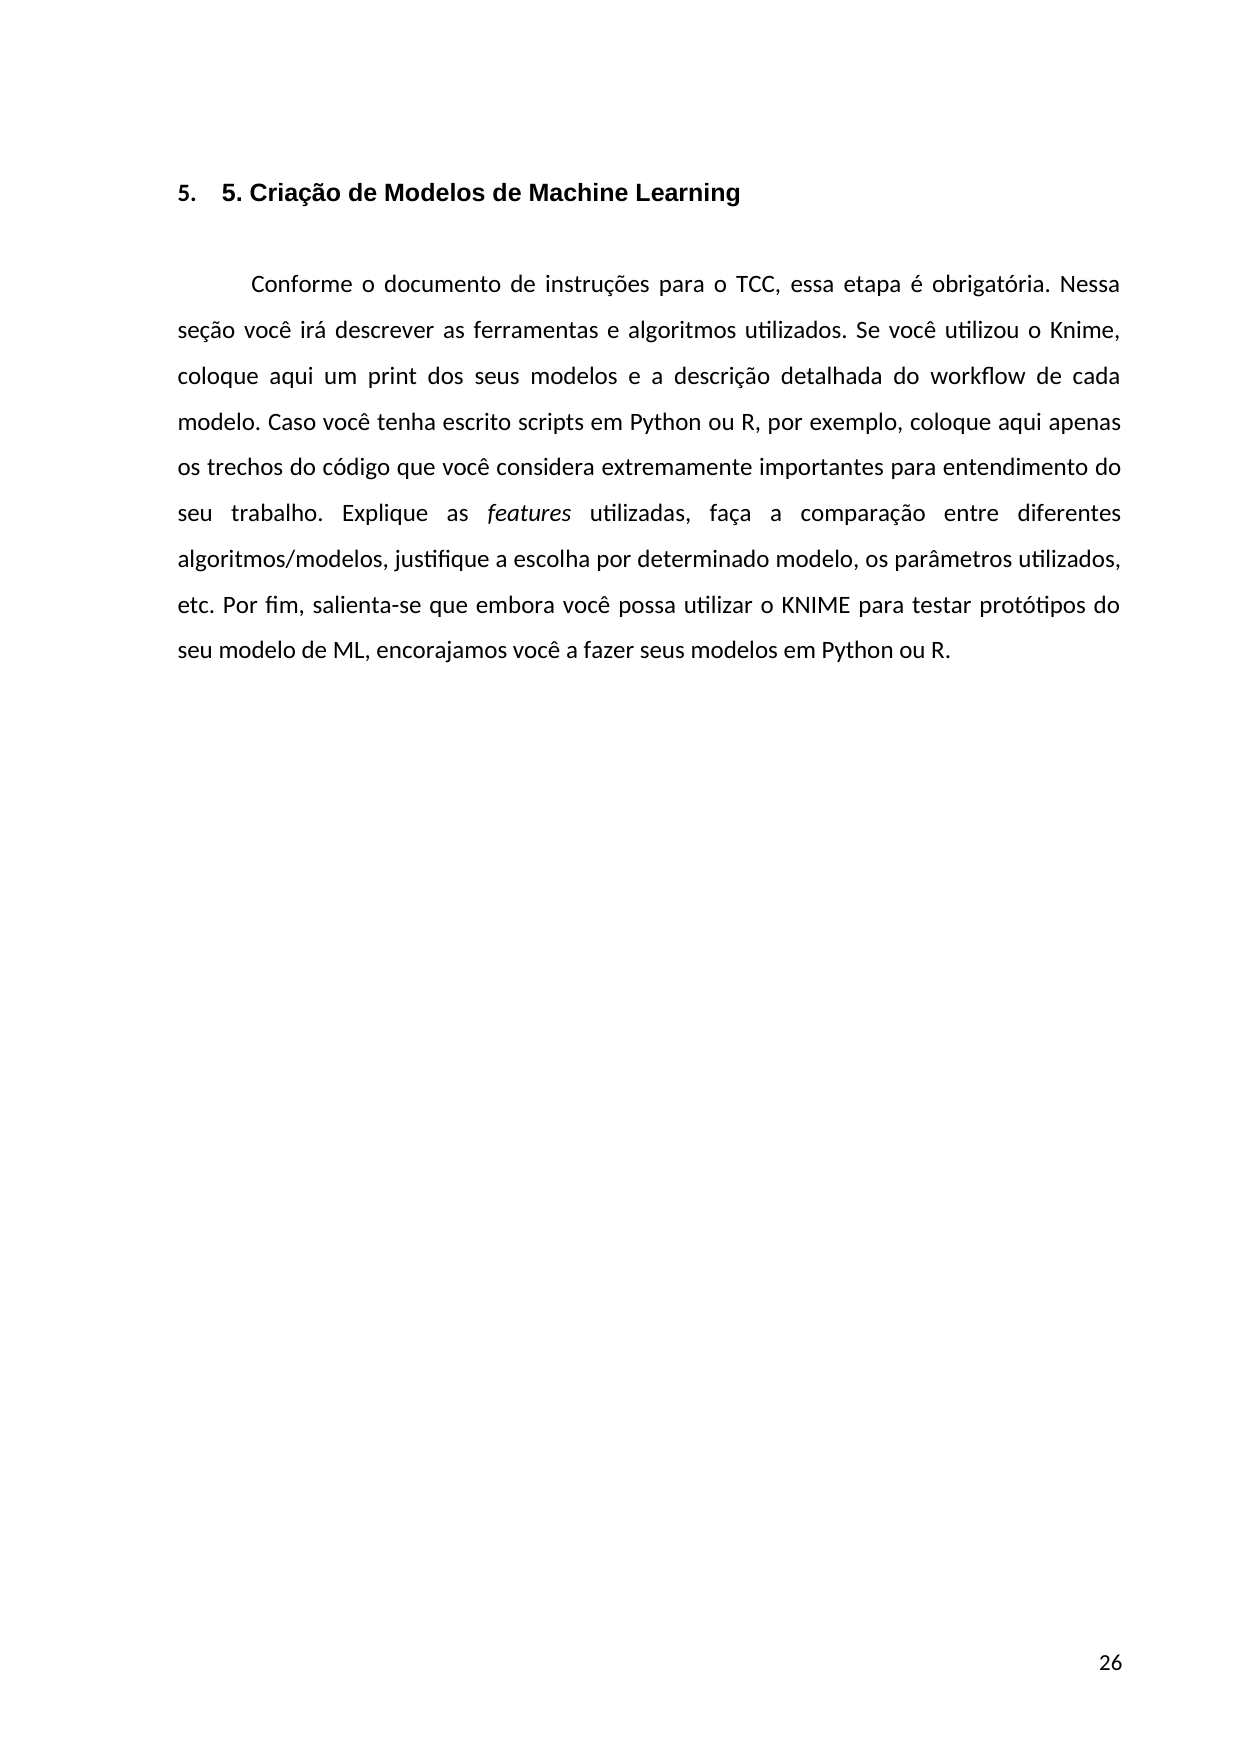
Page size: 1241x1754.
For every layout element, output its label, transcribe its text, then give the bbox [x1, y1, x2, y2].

text Conforme o documento de instruções para o TCC, essa etapa é obrigatória. Nessa seção você irá descrever as ferramentas e algoritmos utilizados. Se você utilizou o Knime, coloque aqui um print dos seus modelos e a descrição detalhada do workflow de cada modelo. Caso você tenha escrito scripts em Python ou R, por exemplo, coloque aqui apenas os trechos do código que você considera extremamente importantes para entendimento do seu trabalho. Explique as features utilizadas, faça a comparação entre diferentes algoritmos/modelos, justifique a escolha por determinado modelo, os parâmetros utilizados, etc. Por fim, salienta-se que embora você possa utilizar o KNIME para testar protótipos do seu modelo de ML, encorajamos você a fazer seus modelos em Python ou R. [177, 269, 1122, 665]
subtitle 5. Criação de Modelos de Machine Learning [177, 177, 1122, 208]
